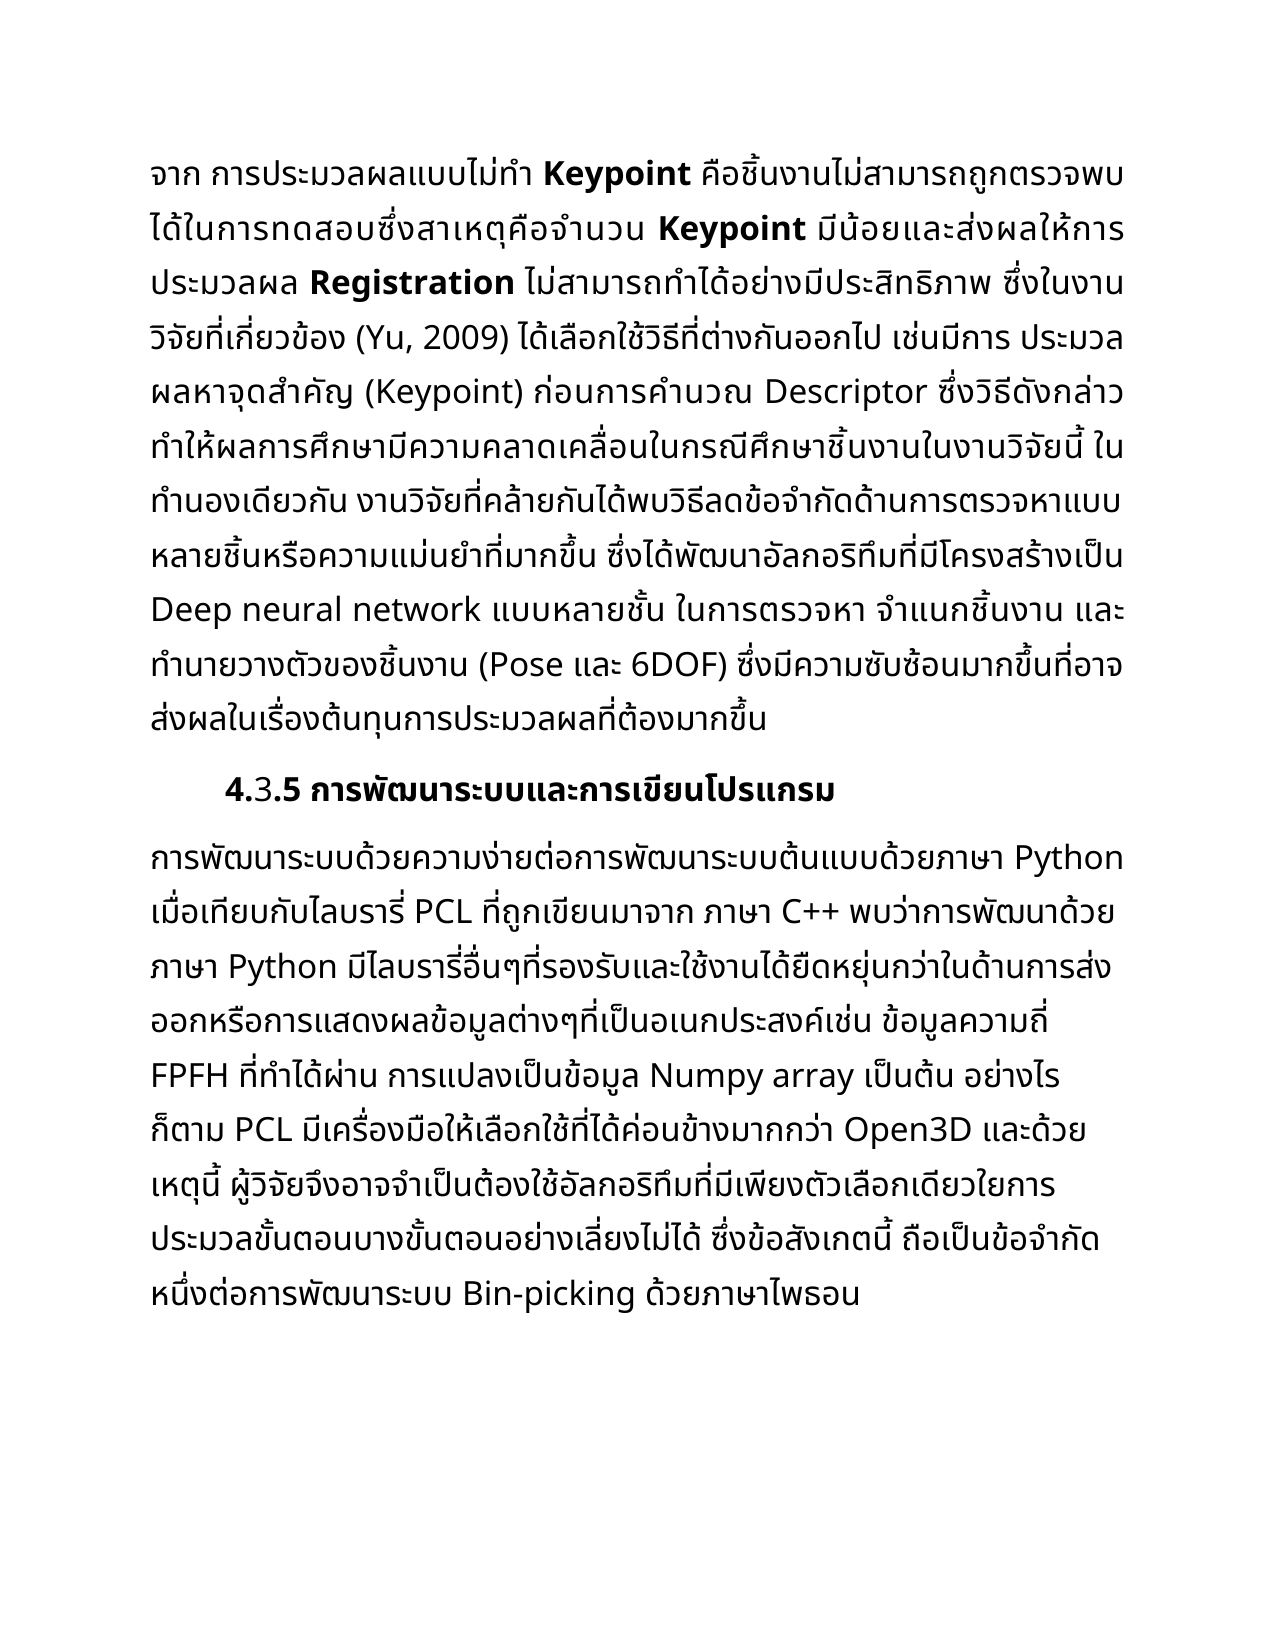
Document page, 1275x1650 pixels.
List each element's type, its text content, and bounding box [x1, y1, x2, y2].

text การพัฒนาระบบด้วยความง่ายต่อการพัฒนาระบบต้นแบบด้วยภาษา Python เมื่อเทียบกับไลบรารี่ PCL ที่ถูกเขียนมาจาก ภาษา C++ พบว่าการพัฒนาด้วยภาษา Python มีไลบรารี่อื่นๆที่รองรับและใช้งานได้ยืดหยุ่นกว่าในด้านการส่งออกหรือการแสดงผลข้อมูลต่างๆที่เป็นอเนกประสงค์เช่น ข้อมูลความถี่ FPFH ที่ทำได้ผ่าน การแปลงเป็นข้อมูล Numpy array เป็นต้น อย่างไรก็ตาม PCL มีเครื่องมือให้เลือกใช้ที่ได้ค่อนข้างมากกว่า Open3D และด้วยเหตุนี้ ผู้วิจัยจึงอาจจำเป็นต้องใช้อัลกอริทึมที่มีเพียงตัวเลือกเดียวใยการประมวลขั้นตอนบางขั้นตอนอย่างเลี่ยงไม่ได้ ซึ่งข้อสังเกตนี้ ถือเป็นข้อจำกัดหนึ่งต่อการพัฒนาระบบ Bin-picking ด้วยภาษาไพธอน [150, 833, 1125, 1320]
subtitle 4.3.5 การพัฒนาระบบและการเขียนโปรแกรม [150, 766, 1125, 817]
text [150, 150, 1125, 746]
